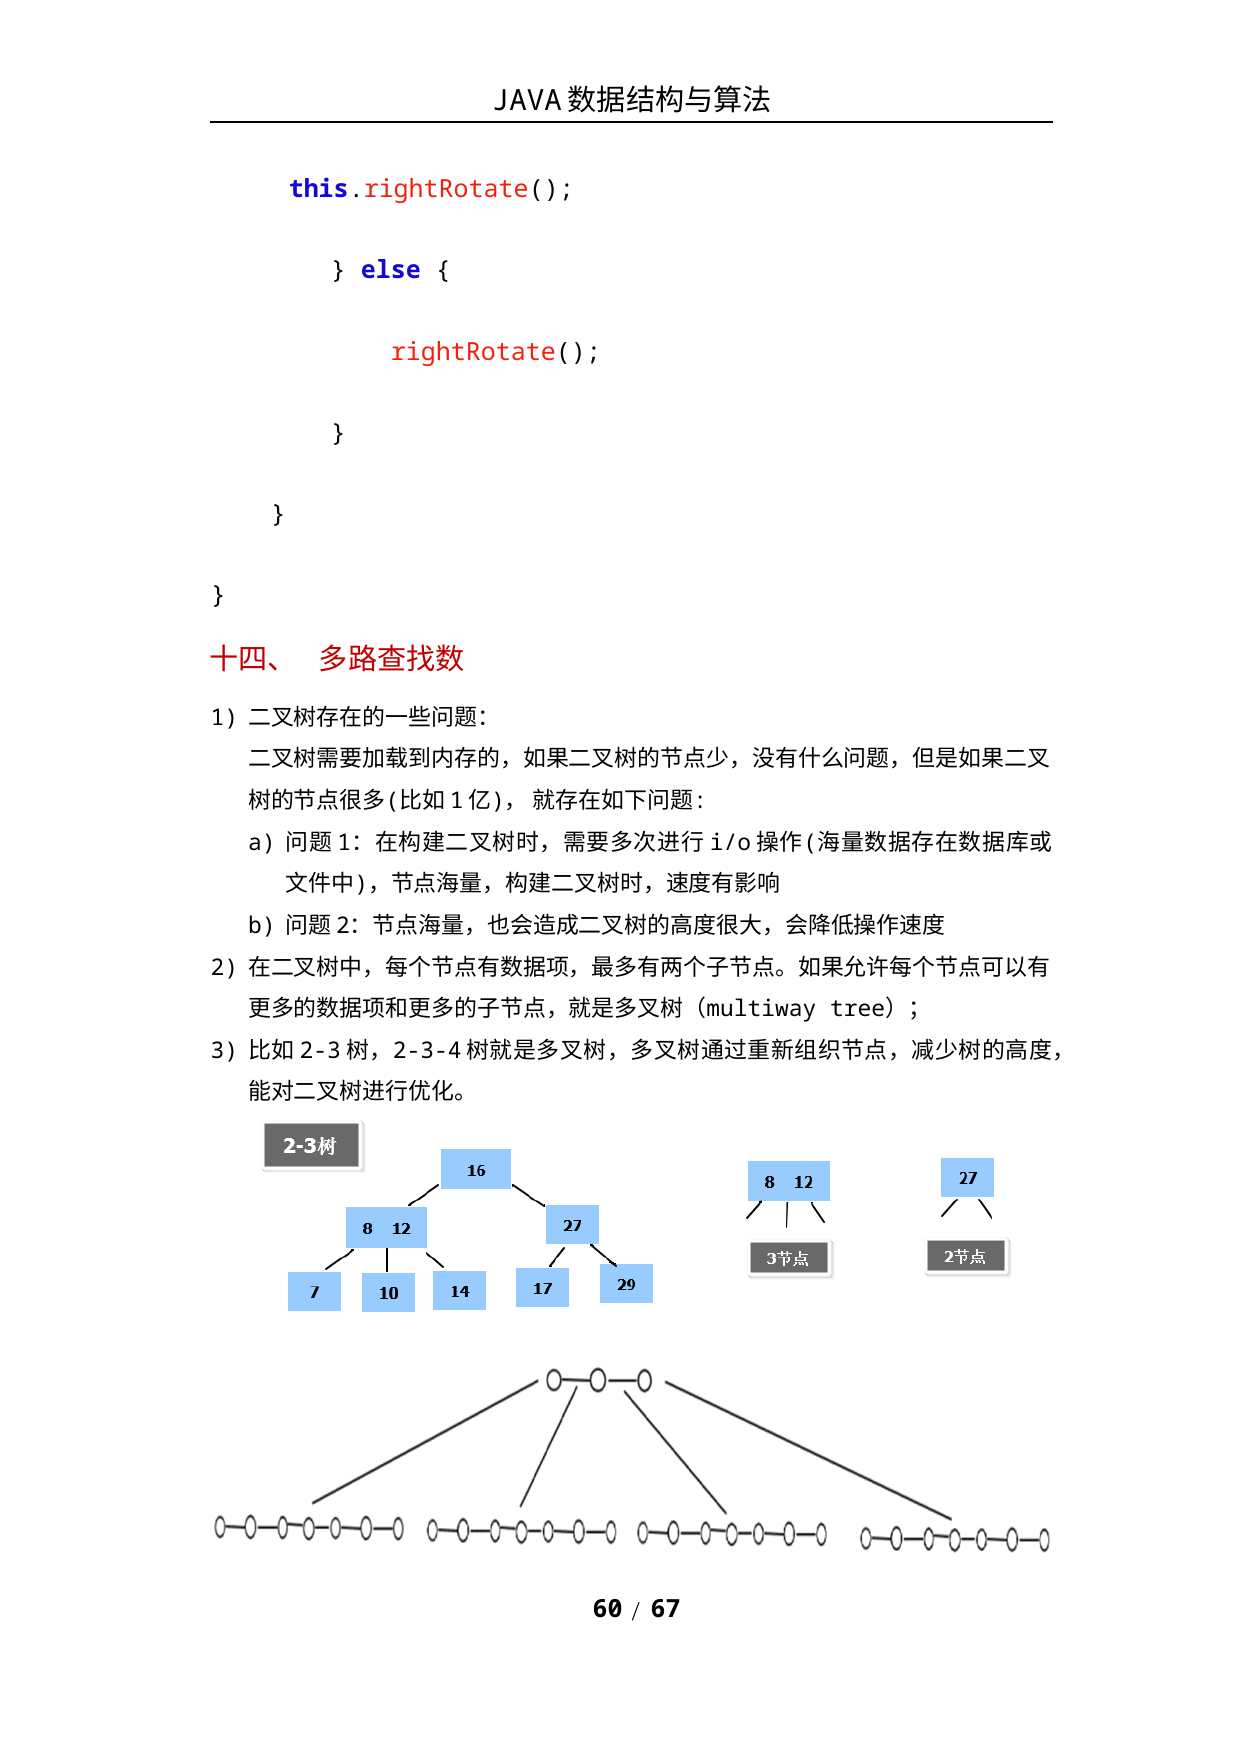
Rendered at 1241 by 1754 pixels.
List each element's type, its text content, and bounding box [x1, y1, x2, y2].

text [211, 156, 1053, 627]
subtitle 多路查找数 [209, 635, 1053, 677]
list 在二叉树中，每个节点有数据项，最多有两个子节点。如果允许每个节点可以有更多的数据项和更多的子节点，就是多叉树（multiway tree）； [210, 948, 1053, 1023]
list 比如2-3树，2-3-4树就是多叉树，多叉树通过重新组织节点，减少树的高度，能对二叉树进行优化。 [210, 1032, 1053, 1106]
list 问题2：节点海量，也会造成二叉树的高度很大，会降低操作速度 [248, 907, 1053, 940]
list 二叉树需要加载到内存的，如果二叉树的节点少，没有什么问题，但是如果二叉树的节点很多(比如1亿)， 就存在如下问题: [248, 740, 1053, 815]
list 问题1：在构建二叉树时，需要多次进行i/o操作(海量数据存在数据库或文件中)，节点海量，构建二叉树时，速度有影响 [248, 823, 1053, 898]
list 二叉树存在的一些问题： [210, 699, 1053, 732]
picture [247, 1114, 1043, 1315]
picture [210, 1322, 1054, 1564]
